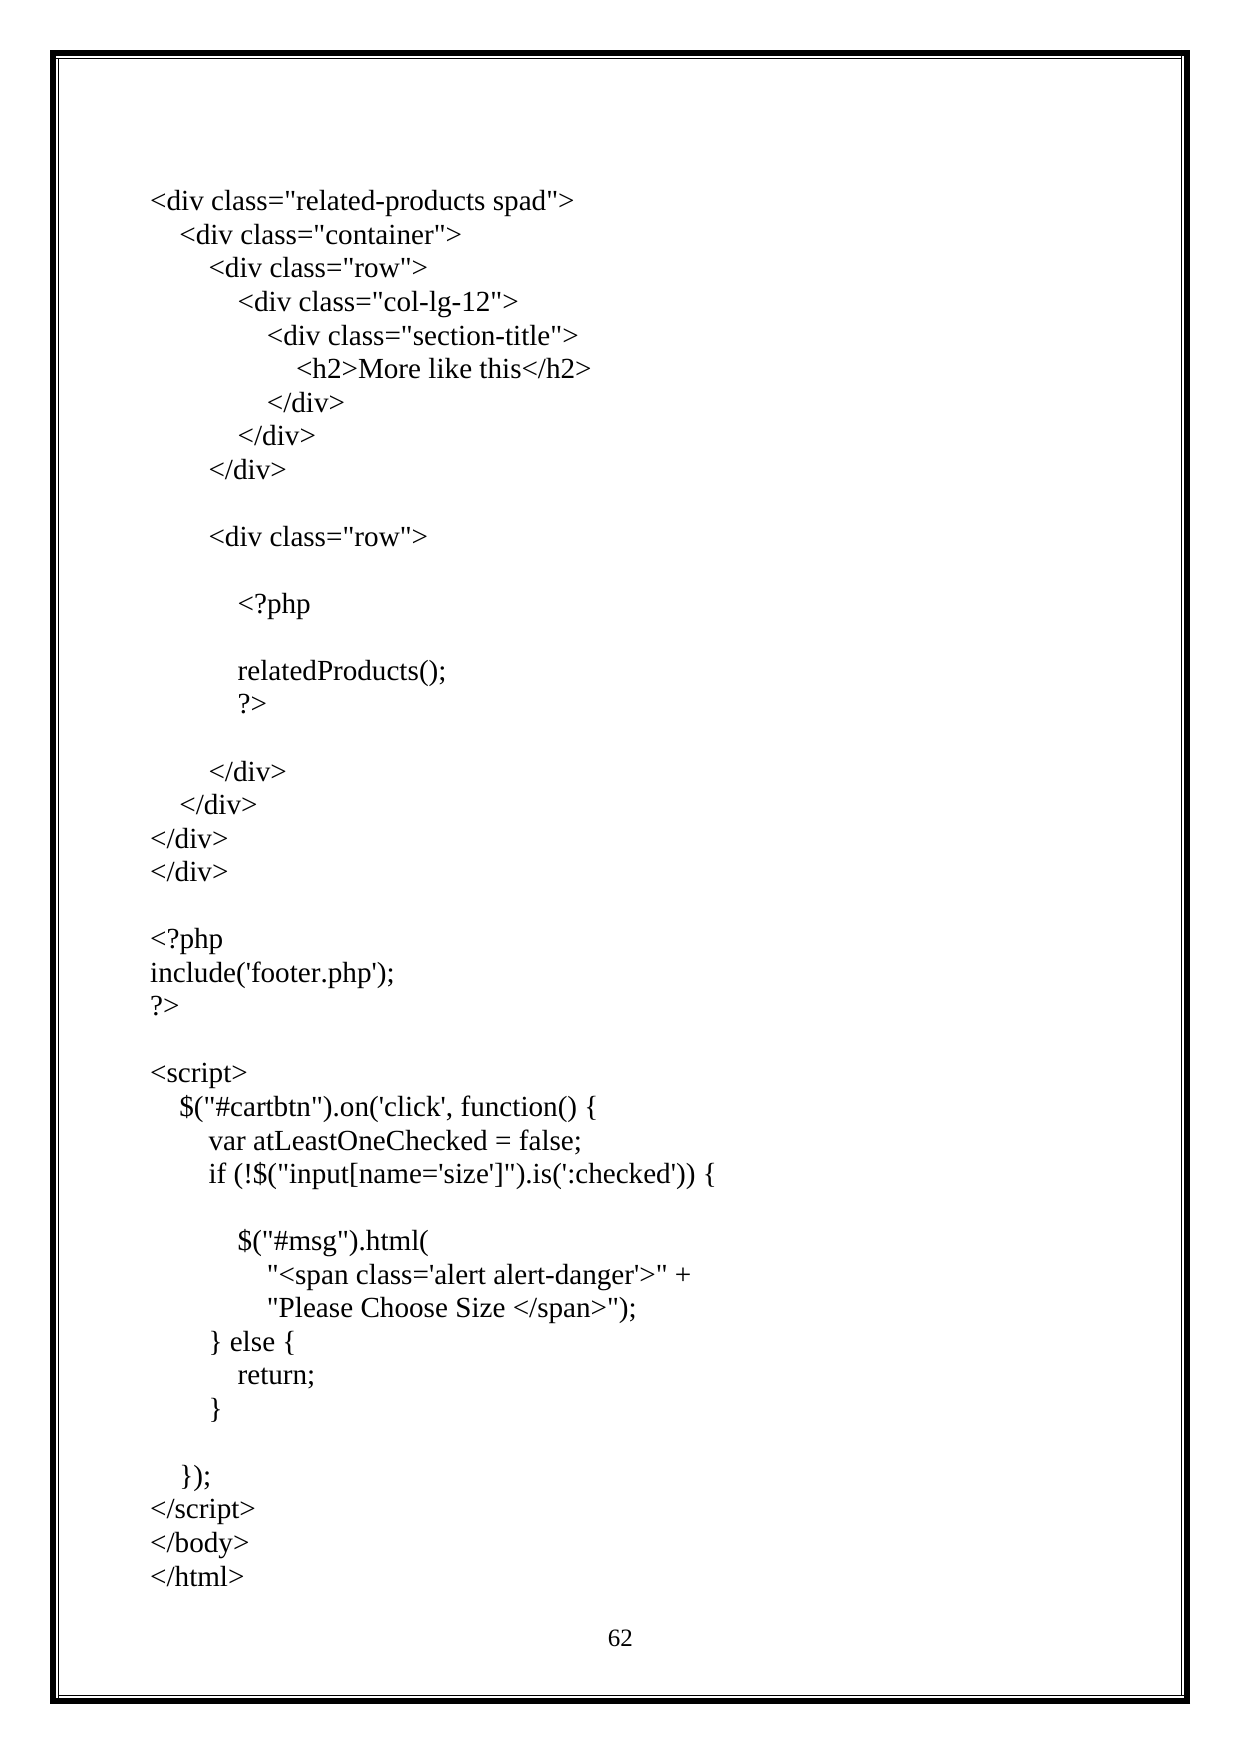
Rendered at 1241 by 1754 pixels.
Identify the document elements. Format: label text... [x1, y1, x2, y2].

text <div class="row"> [150, 519, 1090, 552]
text <script> [150, 1056, 1090, 1089]
text <?php [150, 921, 1090, 955]
text </script> [150, 1492, 1090, 1525]
text </div> [150, 418, 1090, 452]
text relatedProducts(); [150, 653, 1090, 687]
text <div class="container"> [150, 217, 1090, 251]
text <div class="row"> [150, 251, 1090, 284]
text ?> [150, 988, 1090, 1022]
text </div> [150, 452, 1090, 485]
text </div> [150, 821, 1090, 854]
text </body> [150, 1525, 1090, 1559]
text $("#msg").html( [150, 1223, 1090, 1257]
text }); [150, 1458, 1090, 1492]
text </div> [150, 854, 1090, 888]
text $("#cartbtn").on('click', function() { [150, 1089, 1090, 1123]
text </div> [150, 754, 1090, 787]
text </html> [150, 1559, 1090, 1592]
text if (!$("input[name='size']").is(':checked')) { [150, 1156, 1090, 1190]
text var atLeastOneChecked = false; [150, 1123, 1090, 1156]
text <?php [150, 586, 1090, 619]
text } [150, 1391, 1090, 1424]
text ?> [150, 687, 1090, 720]
text } else { [150, 1324, 1090, 1357]
text return; [150, 1357, 1090, 1391]
text <div class="col-lg-12"> [150, 284, 1090, 318]
text include('footer.php'); [150, 955, 1090, 988]
text <div class="section-title"> [150, 318, 1090, 351]
text </div> [150, 787, 1090, 821]
text <h2>More like this</h2> [150, 351, 1090, 385]
text "Please Choose Size </span>"); [150, 1290, 1090, 1324]
text <div class="related-products spad"> [150, 183, 1090, 217]
text </div> [150, 385, 1090, 418]
text "<span class='alert alert-danger'>" + [150, 1257, 1090, 1290]
